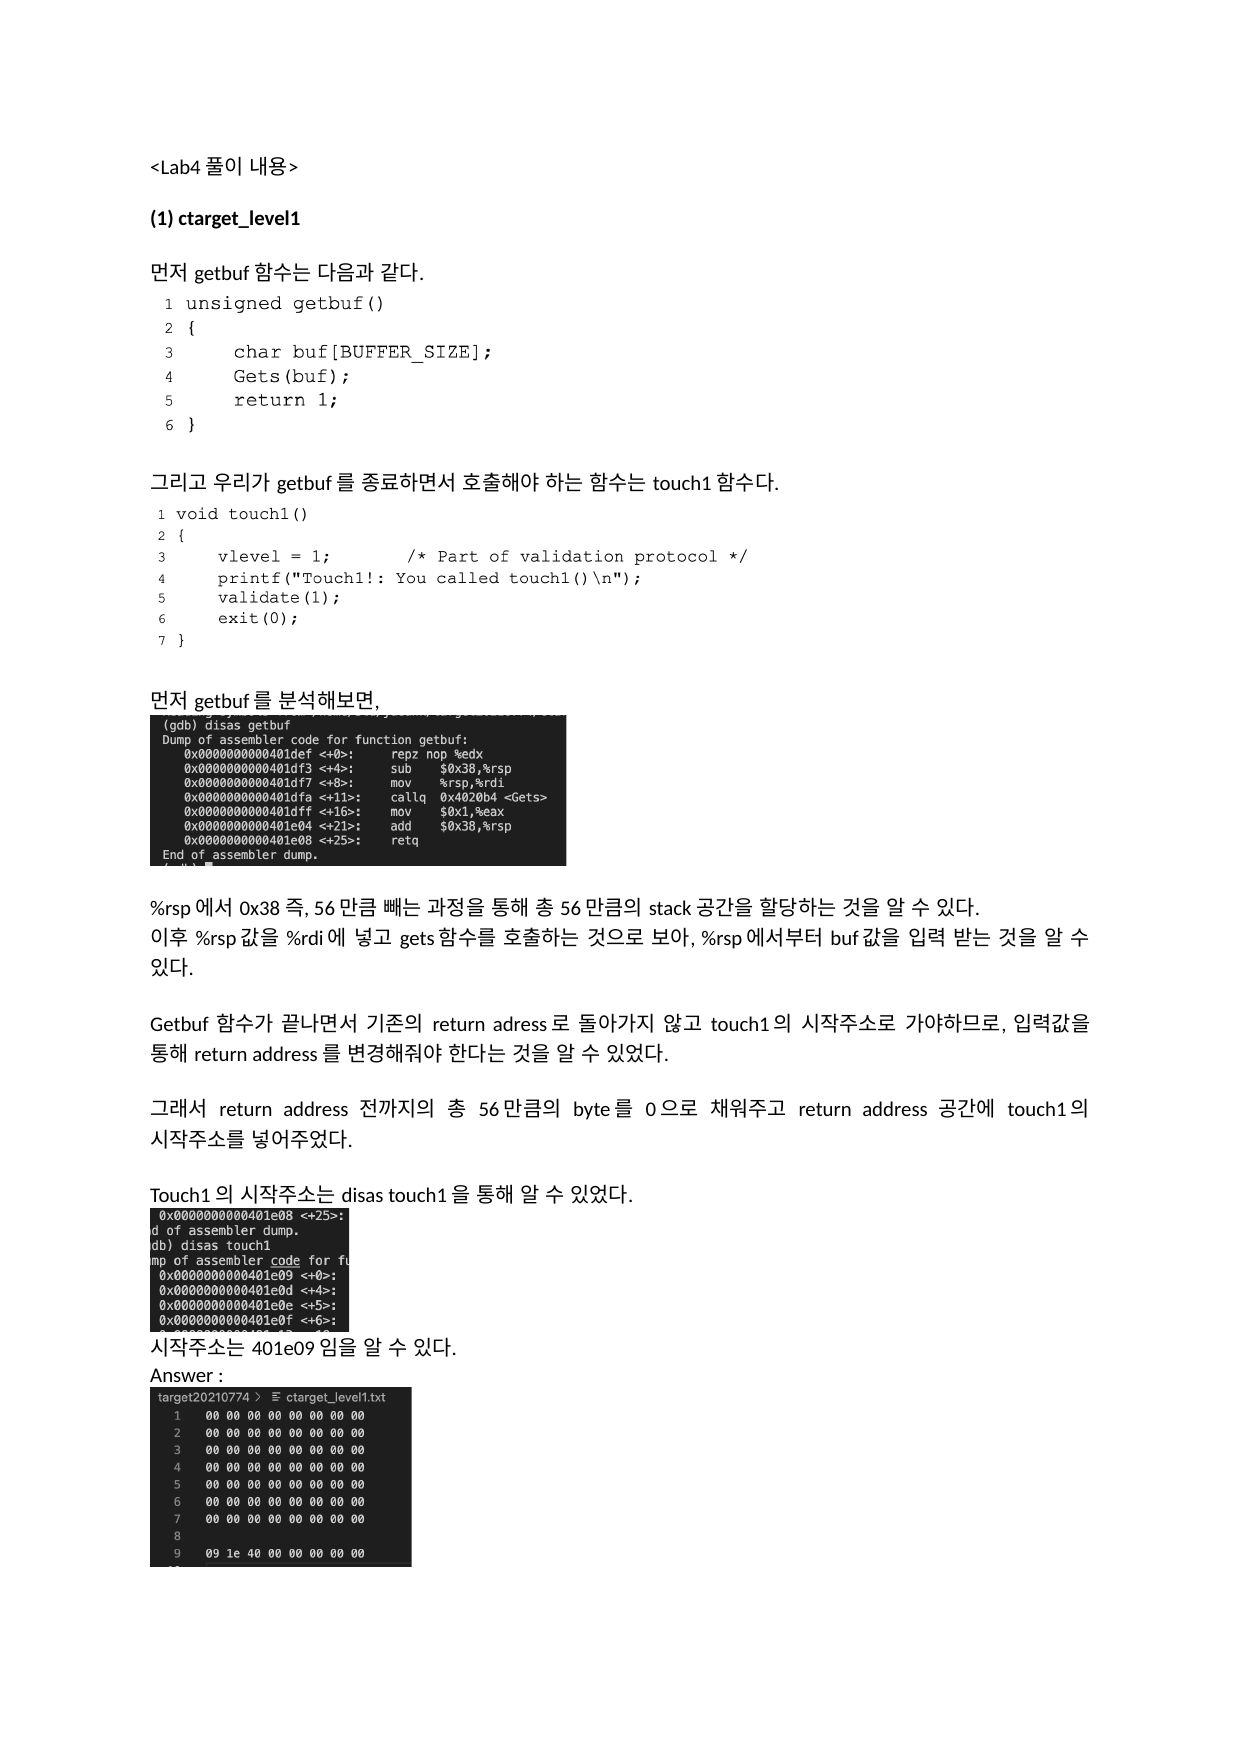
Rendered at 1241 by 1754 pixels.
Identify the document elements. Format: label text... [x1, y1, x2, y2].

text Touch1의 시작주소는 disas touch1을 통해 알 수 있었다. [150, 1178, 1090, 1209]
text 이후 %rsp값을 %rdi에 넣고 gets함수를 호출하는 것으로 보아, %rsp에서부터 buf값을 입력 받는 것을 알 수 있다. [150, 921, 1090, 981]
picture [150, 496, 762, 660]
text Answer : [150, 1362, 1090, 1387]
text 먼저 getbuf를 분석해보면, [150, 685, 1090, 715]
text %rsp에서 0x38 즉, 56만큼 빼는 과정을 통해 총 56만큼의 stack 공간을 할당하는 것을 알 수 있다. [150, 891, 1090, 921]
text 그리고 우리가 getbuf를 종료하면서 호출해야 하는 함수는 touch1 함수다. [150, 466, 1090, 496]
text 시작주소는 401e09임을 알 수 있다. [150, 1332, 1090, 1362]
text 그래서 return address 전까지의 총 56만큼의 byte를 0으로 채워주고 return address 공간에 touch1의 시작주소를 넣어주었다. [150, 1093, 1090, 1153]
picture [150, 715, 567, 866]
text <Lab4 풀이 내용> [150, 150, 1090, 180]
picture [150, 1208, 350, 1332]
text Getbuf 함수가 끝나면서 기존의 return adress로 돌아가지 않고 touch1의 시작주소로 가야하므로, 입력값을 통해 return address를 변경해줘야 한다는 것을 알 수 있었다. [150, 1007, 1090, 1067]
text 먼저 getbuf 함수는 다음과 같다. [150, 256, 1090, 287]
text (1) ctarget_level1 [150, 206, 1090, 231]
picture [150, 286, 506, 441]
picture [150, 1387, 412, 1567]
